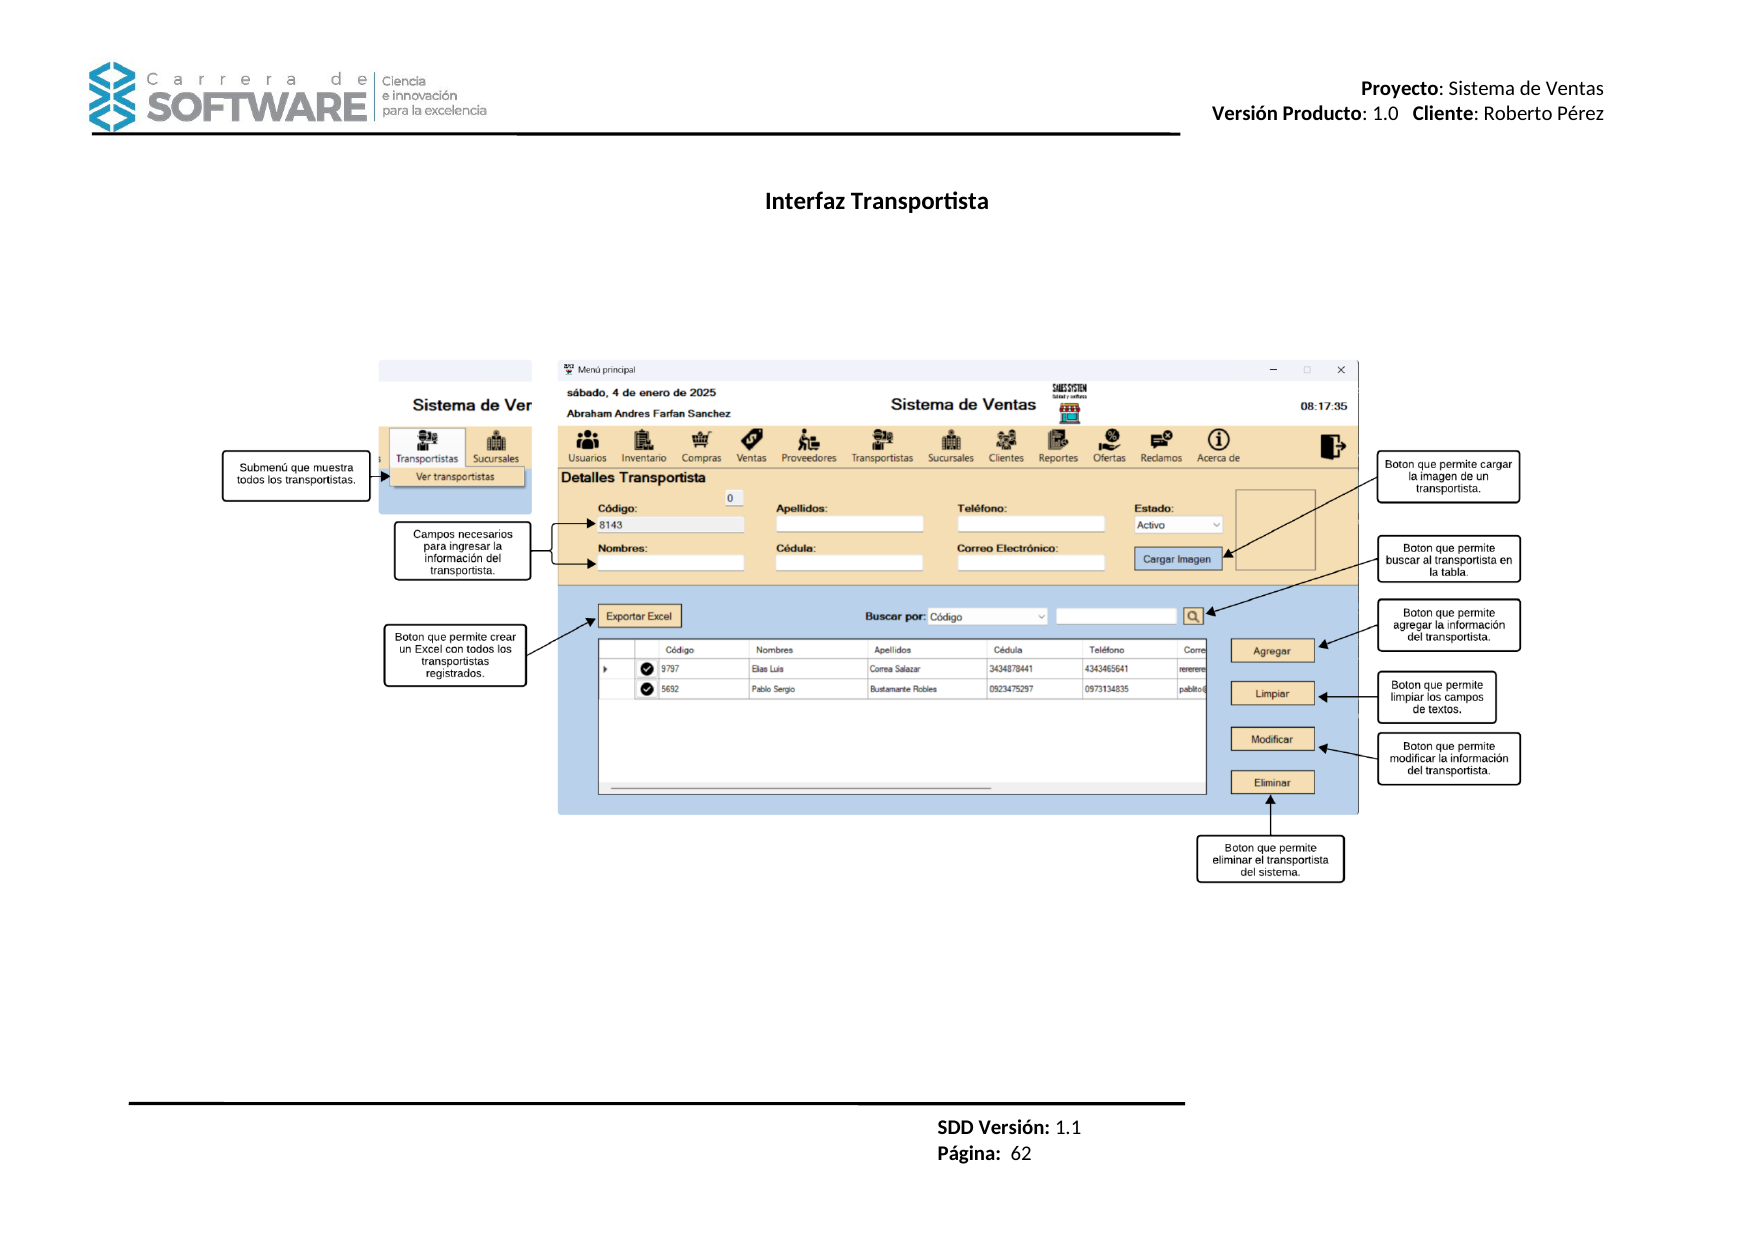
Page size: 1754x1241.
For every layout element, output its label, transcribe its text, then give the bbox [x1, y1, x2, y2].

text Interfaz Transportista [150, 185, 1604, 216]
picture [205, 321, 1549, 922]
picture [78, 46, 493, 154]
